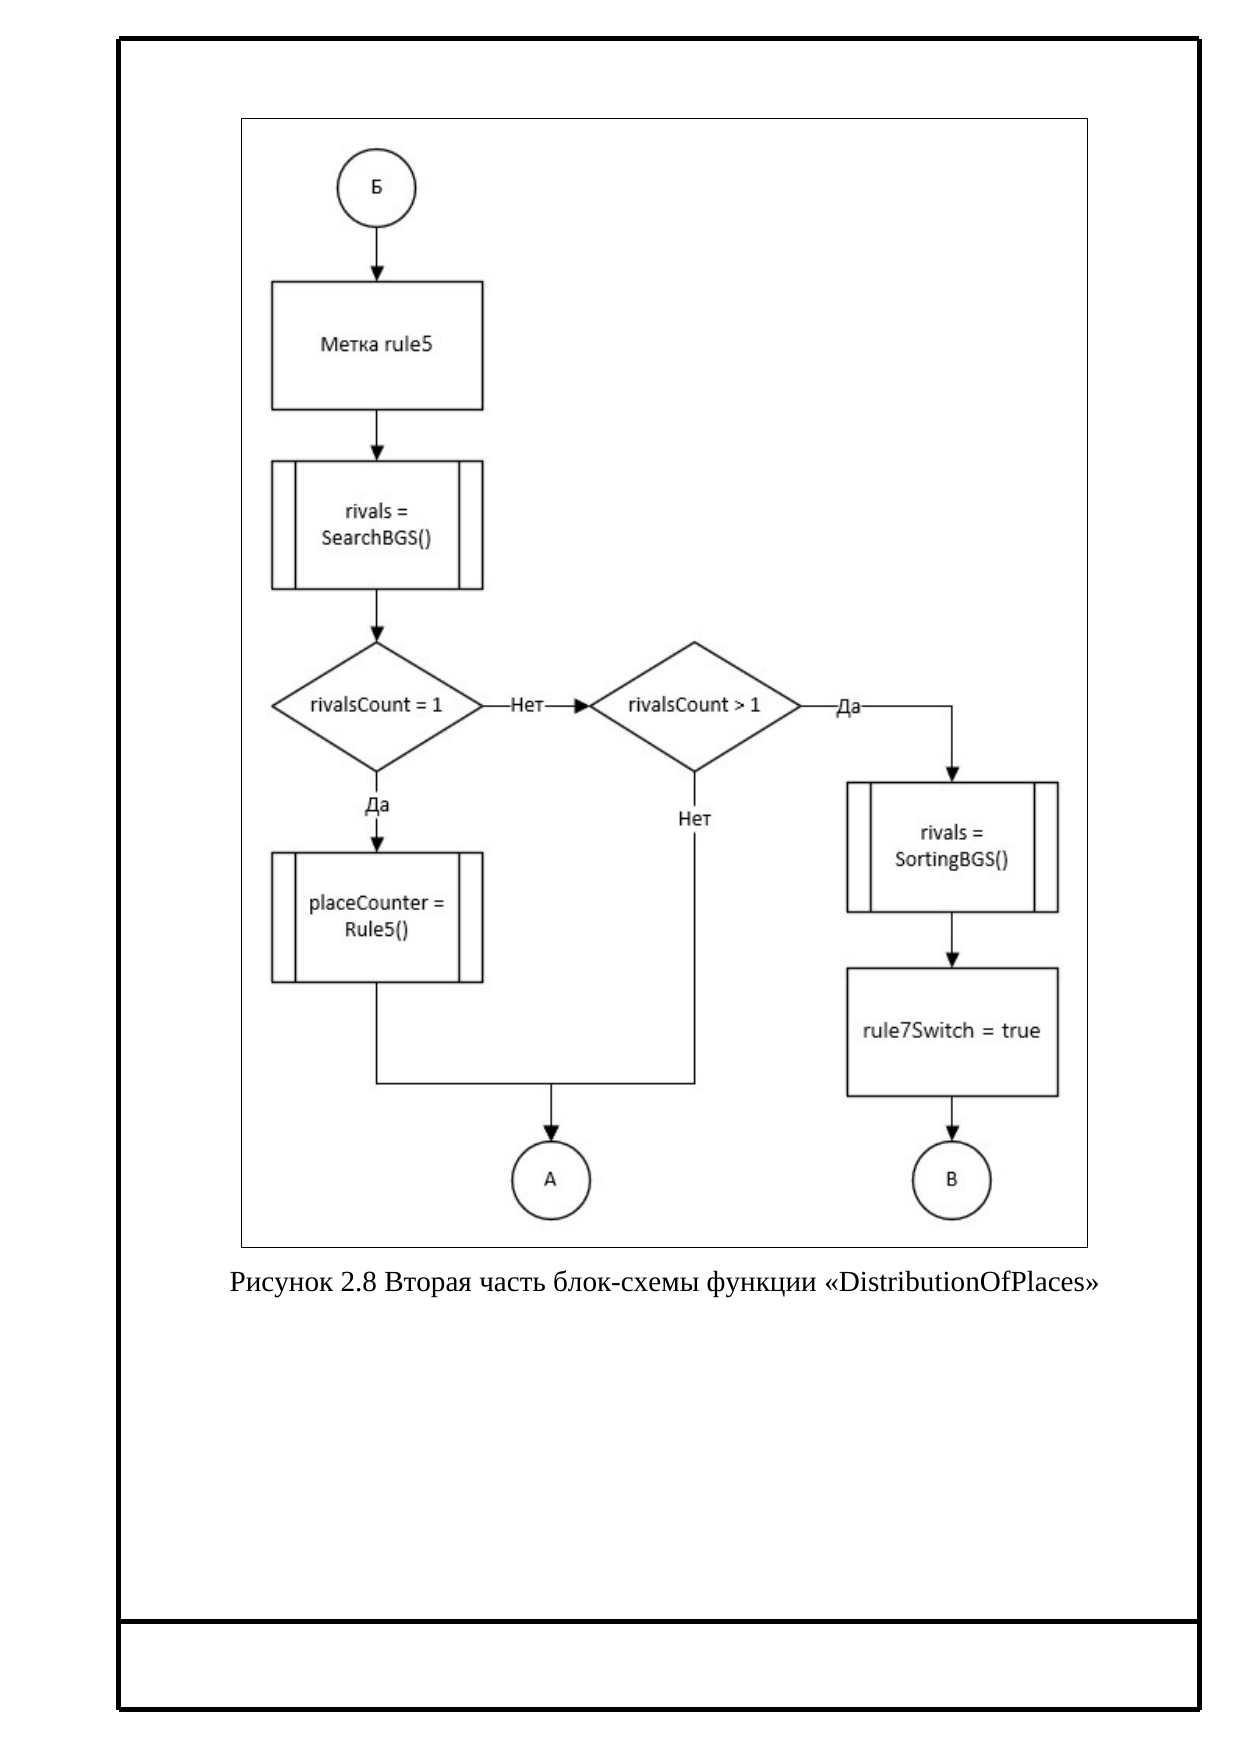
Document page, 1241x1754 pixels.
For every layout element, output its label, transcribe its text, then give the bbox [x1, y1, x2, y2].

text Рисунок 2.8 Вторая часть блок-схемы функции «DistributionOfPlaces» [177, 1264, 1152, 1298]
picture [242, 119, 1087, 1247]
